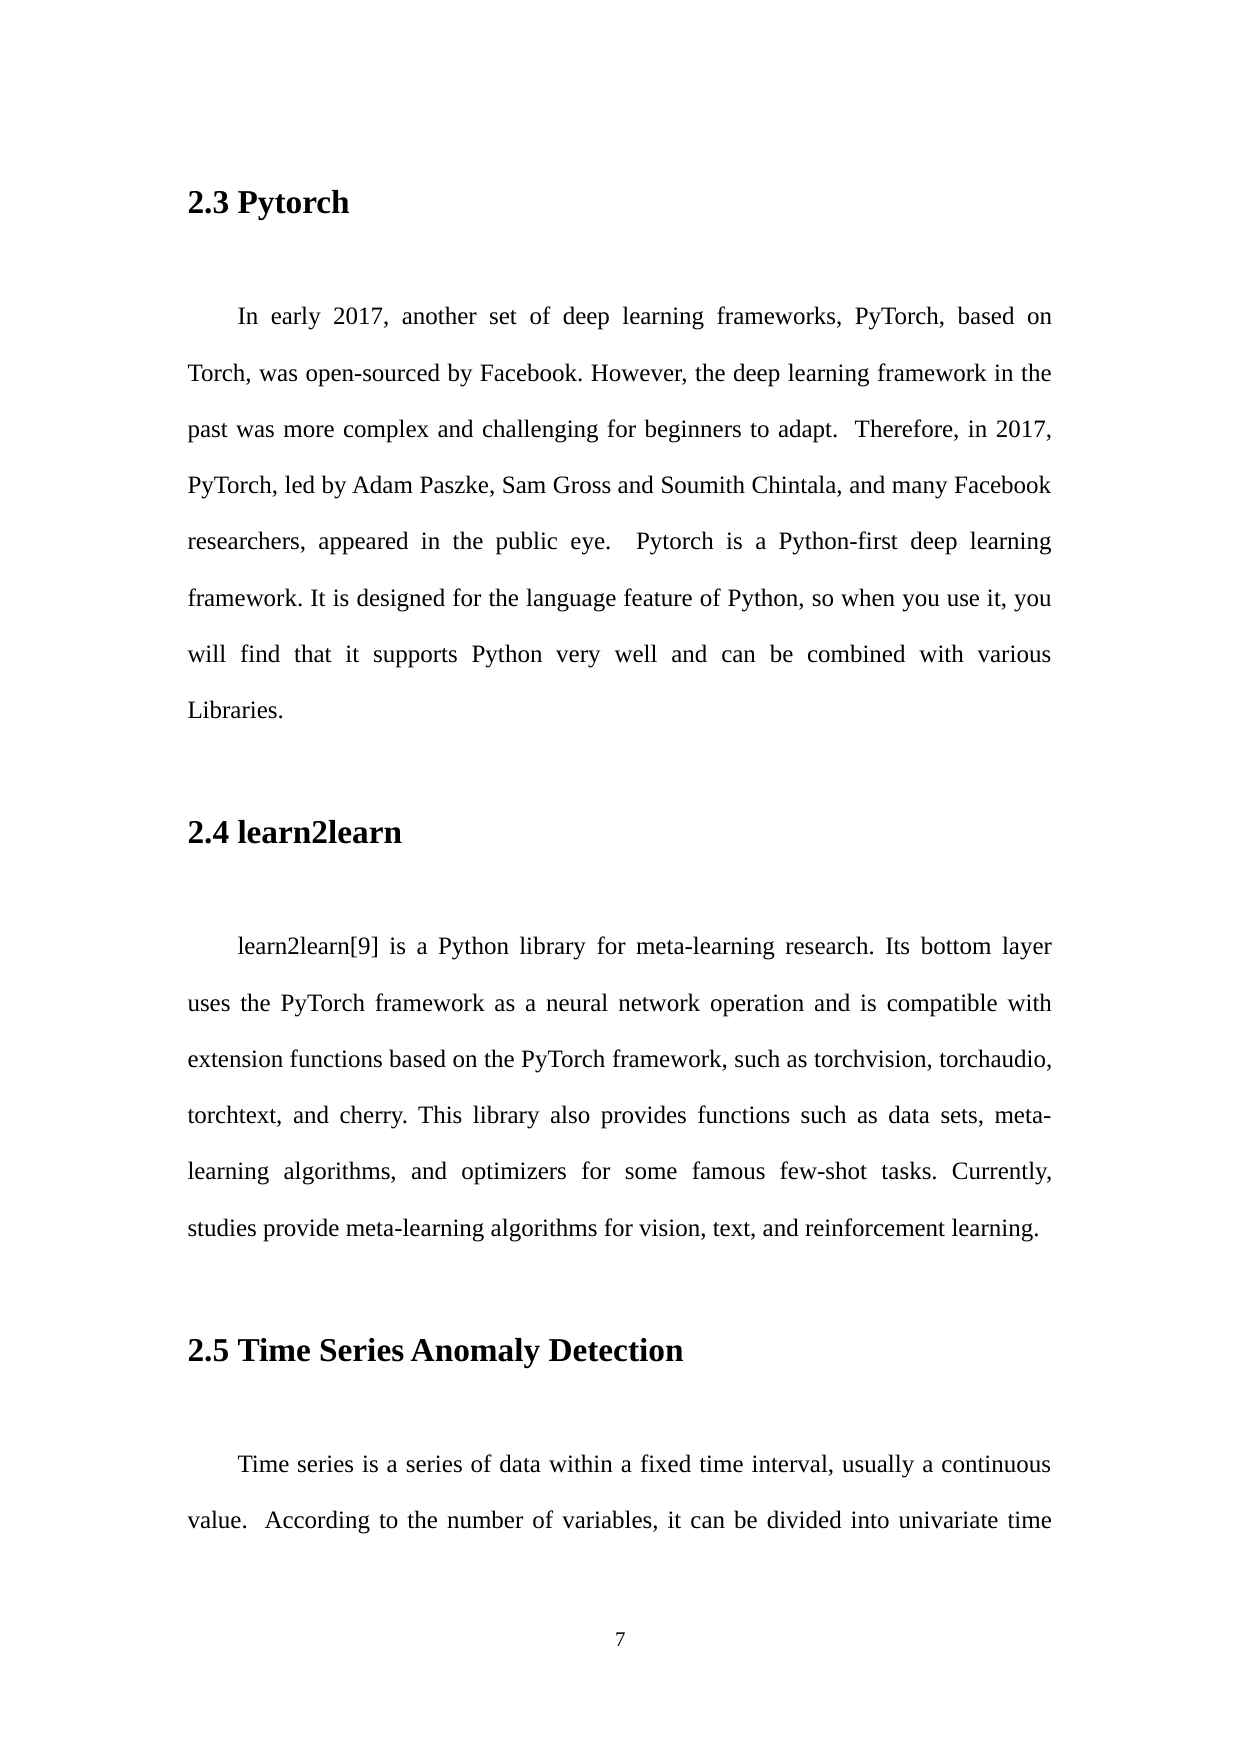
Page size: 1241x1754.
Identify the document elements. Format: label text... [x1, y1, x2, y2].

text In early 2017, another set of deep learning frameworks, PyTorch, based on Torch, was open-sourced by Facebook. However, the deep learning framework in the past was more complex and challenging for beginners to adapt. Therefore, in 2017, PyTorch, led by Adam Paszke, Sam Gross and Soumith Chintala, and many Facebook researchers, appeared in the public eye. Pytorch is a Python-first deep learning framework. It is designed for the language feature of Python, so when you use it, you will find that it supports Python very well and can be combined with various Libraries. [187, 297, 1053, 728]
subtitle 2.5 Time Series Anomaly Detection [187, 1312, 1053, 1387]
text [187, 1444, 1053, 1538]
text learn2learn[9] is a Python library for meta-learning research. Its bottom layer uses the PyTorch framework as a neural network operation and is compatible with extension functions based on the PyTorch framework, such as torchvision, torchaudio, torchtext, and cherry. This library also provides functions such as data sets, meta-learning algorithms, and optimizers for some famous few-shot tasks. Currently, studies provide meta-learning algorithms for vision, text, and reinforcement learning. [187, 927, 1053, 1246]
subtitle 2.3 Pytorch [187, 164, 1053, 239]
subtitle 2.4 learn2learn [187, 794, 1053, 869]
